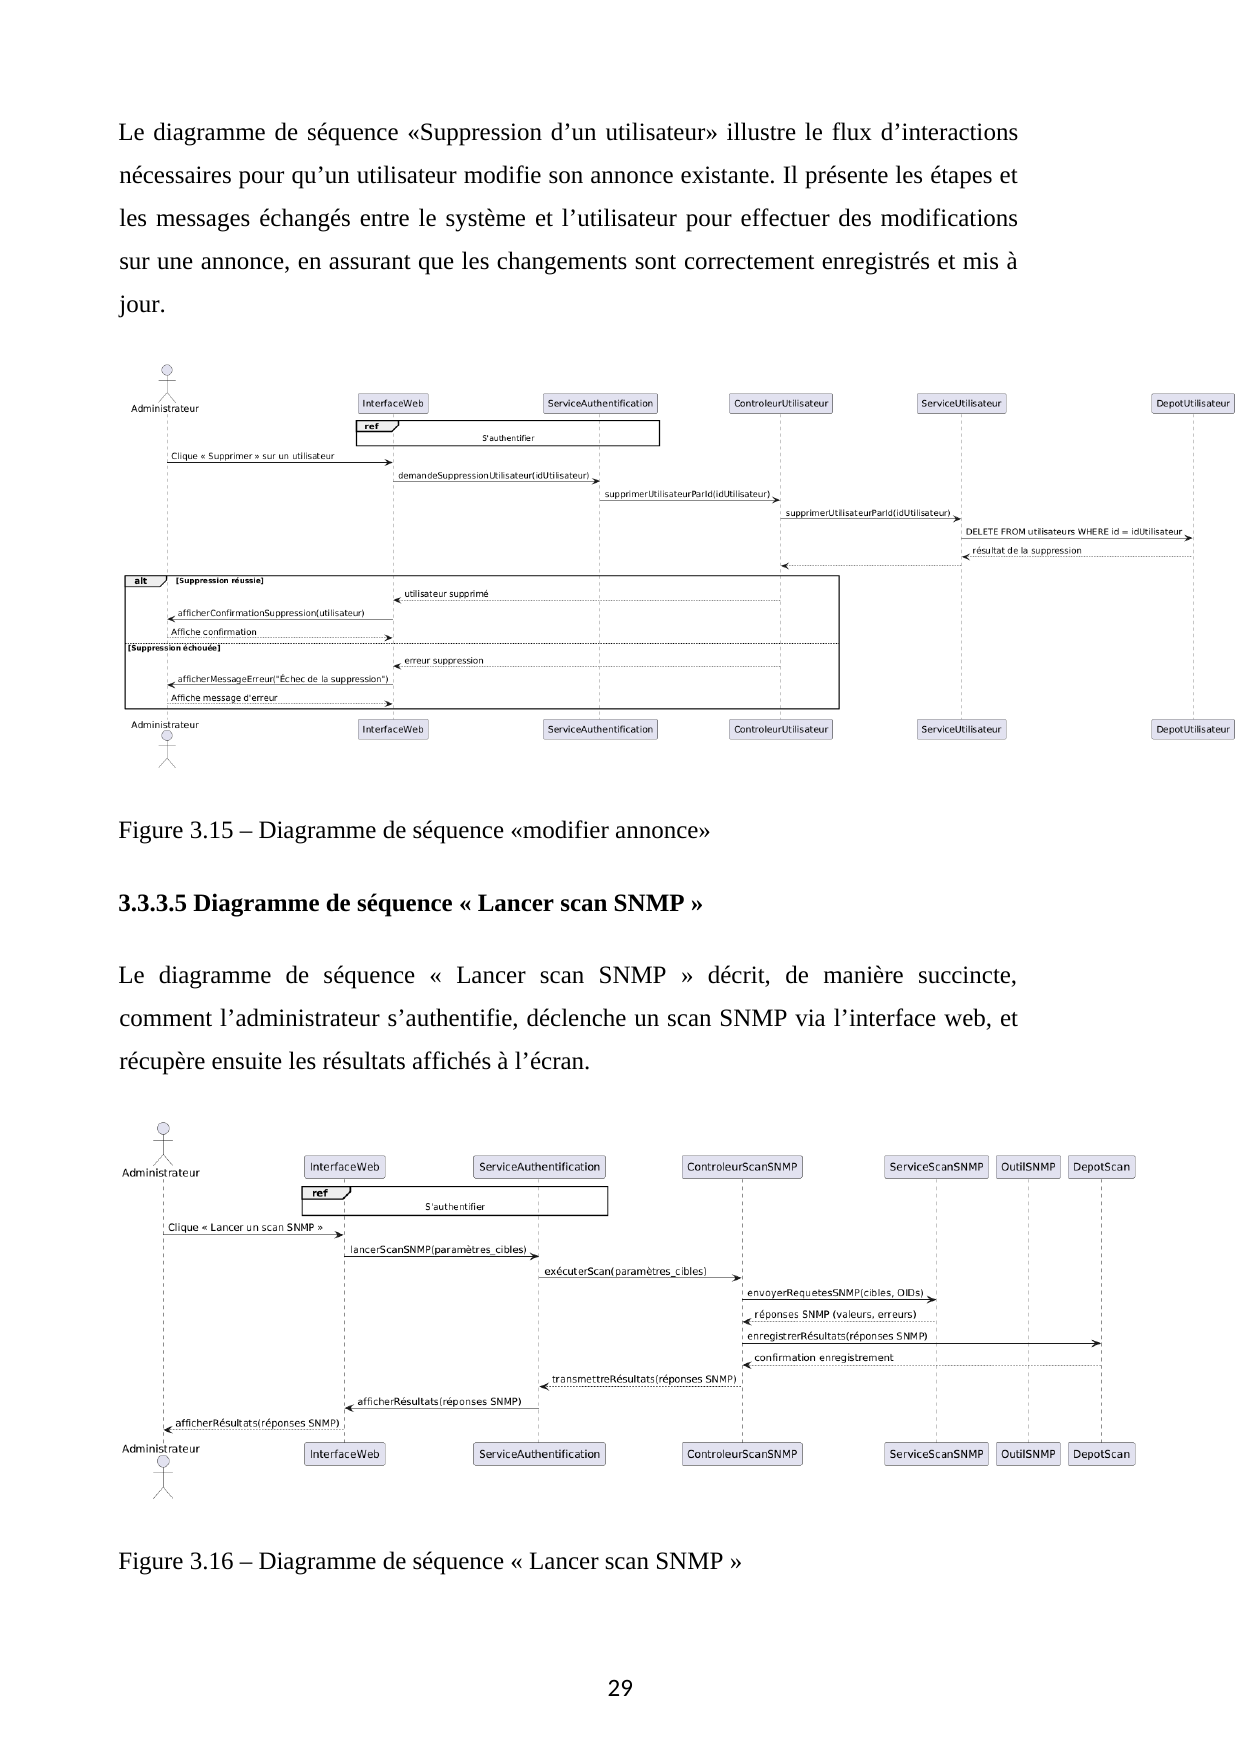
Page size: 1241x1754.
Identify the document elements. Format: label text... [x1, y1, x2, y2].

text Le diagramme de séquence « Lancer scan SNMP » décrit, de manière succincte, comment l’administrateur s’authentifie, déclenche un scan SNMP via l’interface web, et récupère ensuite les résultats affichés à l’écran. [118, 960, 1019, 1075]
picture [118, 1118, 1138, 1502]
text 3.3.3.5 Diagramme de séquence « Lancer scan SNMP » [118, 888, 1019, 917]
text Figure 3.15 – Diagramme de séquence «modifier annonce» [118, 815, 1019, 844]
text Le diagramme de séquence «Suppression d’un utilisateur» illustre le flux d’interactions nécessaires pour qu’un utilisateur modifie son annonce existante. Il présente les étapes et les messages échangés entre le système et l’utilisateur pour effectuer des modifications sur une annonce, en assurant que les changements sont correctement enregistrés et mis à jour. [118, 117, 1019, 318]
picture [118, 361, 1237, 771]
text Figure 3.16 – Diagramme de séquence « Lancer scan SNMP » [118, 1546, 1019, 1575]
